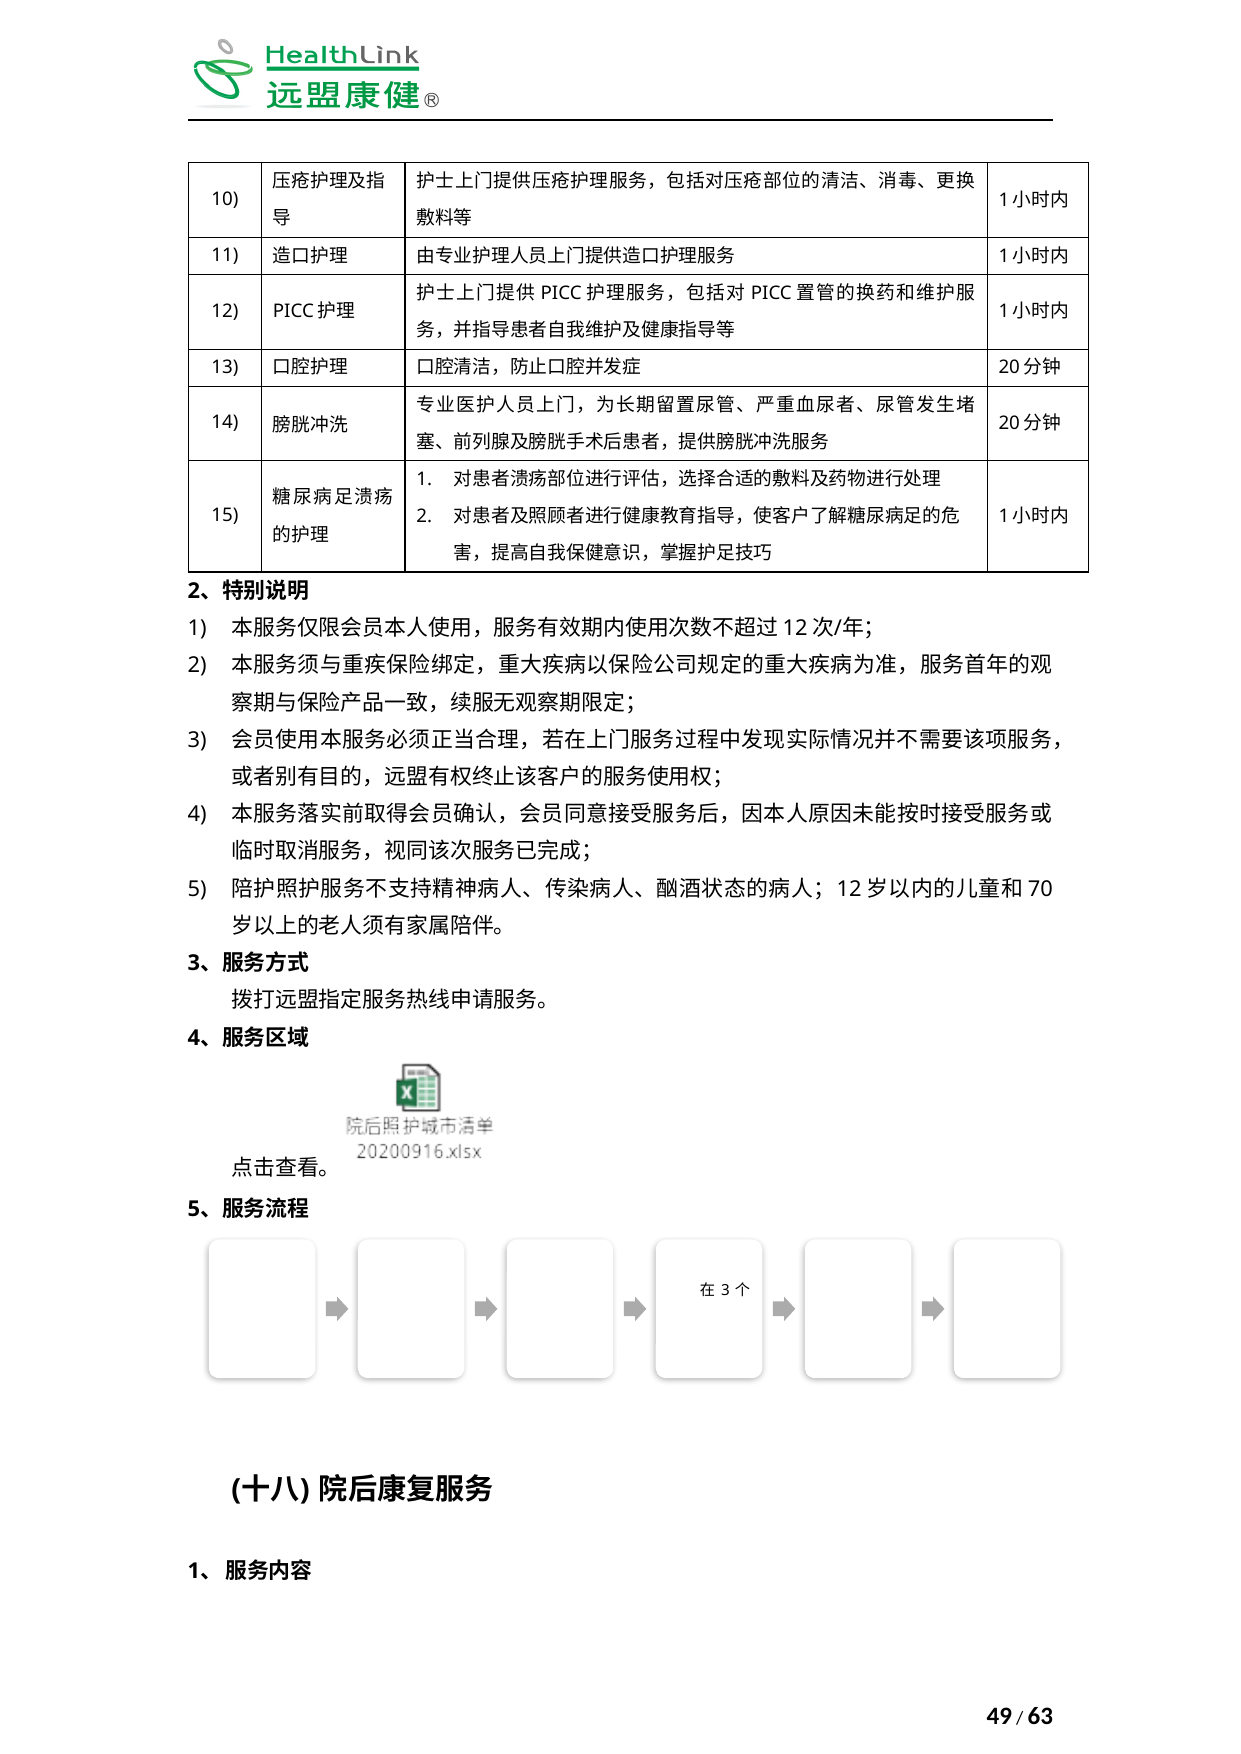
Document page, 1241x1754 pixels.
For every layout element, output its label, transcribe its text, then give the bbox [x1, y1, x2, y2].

table_cell 压疮护理及指导 [262, 163, 404, 237]
picture [187, 29, 447, 118]
table_cell 膀胱冲洗 [262, 387, 404, 460]
text 5、服务流程 [187, 1191, 1053, 1223]
table_cell 由专业护理人员上门提供造口护理服务 [406, 238, 987, 274]
list 本服务须与重疾保险绑定，重大疾病以保险公司规定的重大疾病为准，服务首年的观察期与保险产品一致，续服无观察期限定； [187, 647, 1053, 717]
table_cell 1小时内 [988, 275, 1088, 348]
table_cell 10) [189, 163, 261, 237]
table_cell 1小时内 [988, 163, 1088, 237]
text 2、特别说明 [187, 572, 1053, 605]
table_cell 造口护理 [262, 238, 404, 274]
table_cell 14) [189, 387, 261, 460]
text 点击查看。 [187, 1056, 1053, 1186]
table_cell 糖尿病足溃疡的护理 [262, 461, 404, 571]
table_cell 12) [189, 275, 261, 348]
table_cell 专业医护人员上门，为长期留置尿管、严重血尿者、尿管发生堵塞、前列腺及膀胱手术后患者，提供膀胱冲洗服务 [406, 387, 987, 460]
table_cell 口腔护理 [262, 350, 404, 386]
subtitle 院后康复服务 [231, 1454, 1053, 1519]
list 会员使用本服务必须正当合理，若在上门服务过程中发现实际情况并不需要该项服务，或者别有目的，远盟有权终止该客户的服务使用权； [187, 721, 1053, 791]
table_cell 20分钟 [988, 387, 1088, 460]
list 服务内容 [187, 1553, 1053, 1585]
list 本服务落实前取得会员确认，会员同意接受服务后，因本人原因未能按时接受服务或临时取消服务，视同该次服务已完成； [187, 796, 1053, 866]
table_cell 15) [189, 461, 261, 571]
list 本服务仅限会员本人使用，服务有效期内使用次数不超过12次/年； [187, 610, 1053, 642]
list 陪护照护服务不支持精神病人、传染病人、酗酒状态的病人；12岁以内的儿童和70岁以上的老人须有家属陪伴。 [187, 870, 1053, 940]
table_cell 护士上门提供压疮护理服务，包括对压疮部位的清洁、消毒、更换敷料等 [406, 163, 987, 237]
table_cell 对患者溃疡部位进行评估，选择合适的敷料及药物进行处理 对患者及照顾者进行健康教育指导，使客户了解糖尿病足的危害，提高自我保健意识，掌握护足技巧 [406, 461, 987, 571]
text 3、服务方式 [187, 945, 1053, 977]
table_cell 1小时内 [988, 461, 1088, 571]
table_cell 20分钟 [988, 350, 1088, 386]
table_cell 口腔清洁，防止口腔并发症 [406, 350, 987, 386]
table_cell 11) [189, 238, 261, 274]
table_cell 1小时内 [988, 238, 1088, 274]
table_cell 13) [189, 350, 261, 386]
table_cell PICC护理 [262, 275, 404, 348]
text 拨打远盟指定服务热线申请服务。 [187, 982, 1053, 1014]
text 4、服务区域 [187, 1019, 1053, 1052]
table_cell 护士上门提供PICC护理服务，包括对PICC置管的换药和维护服务，并指导患者自我维护及健康指导等 [406, 275, 987, 348]
